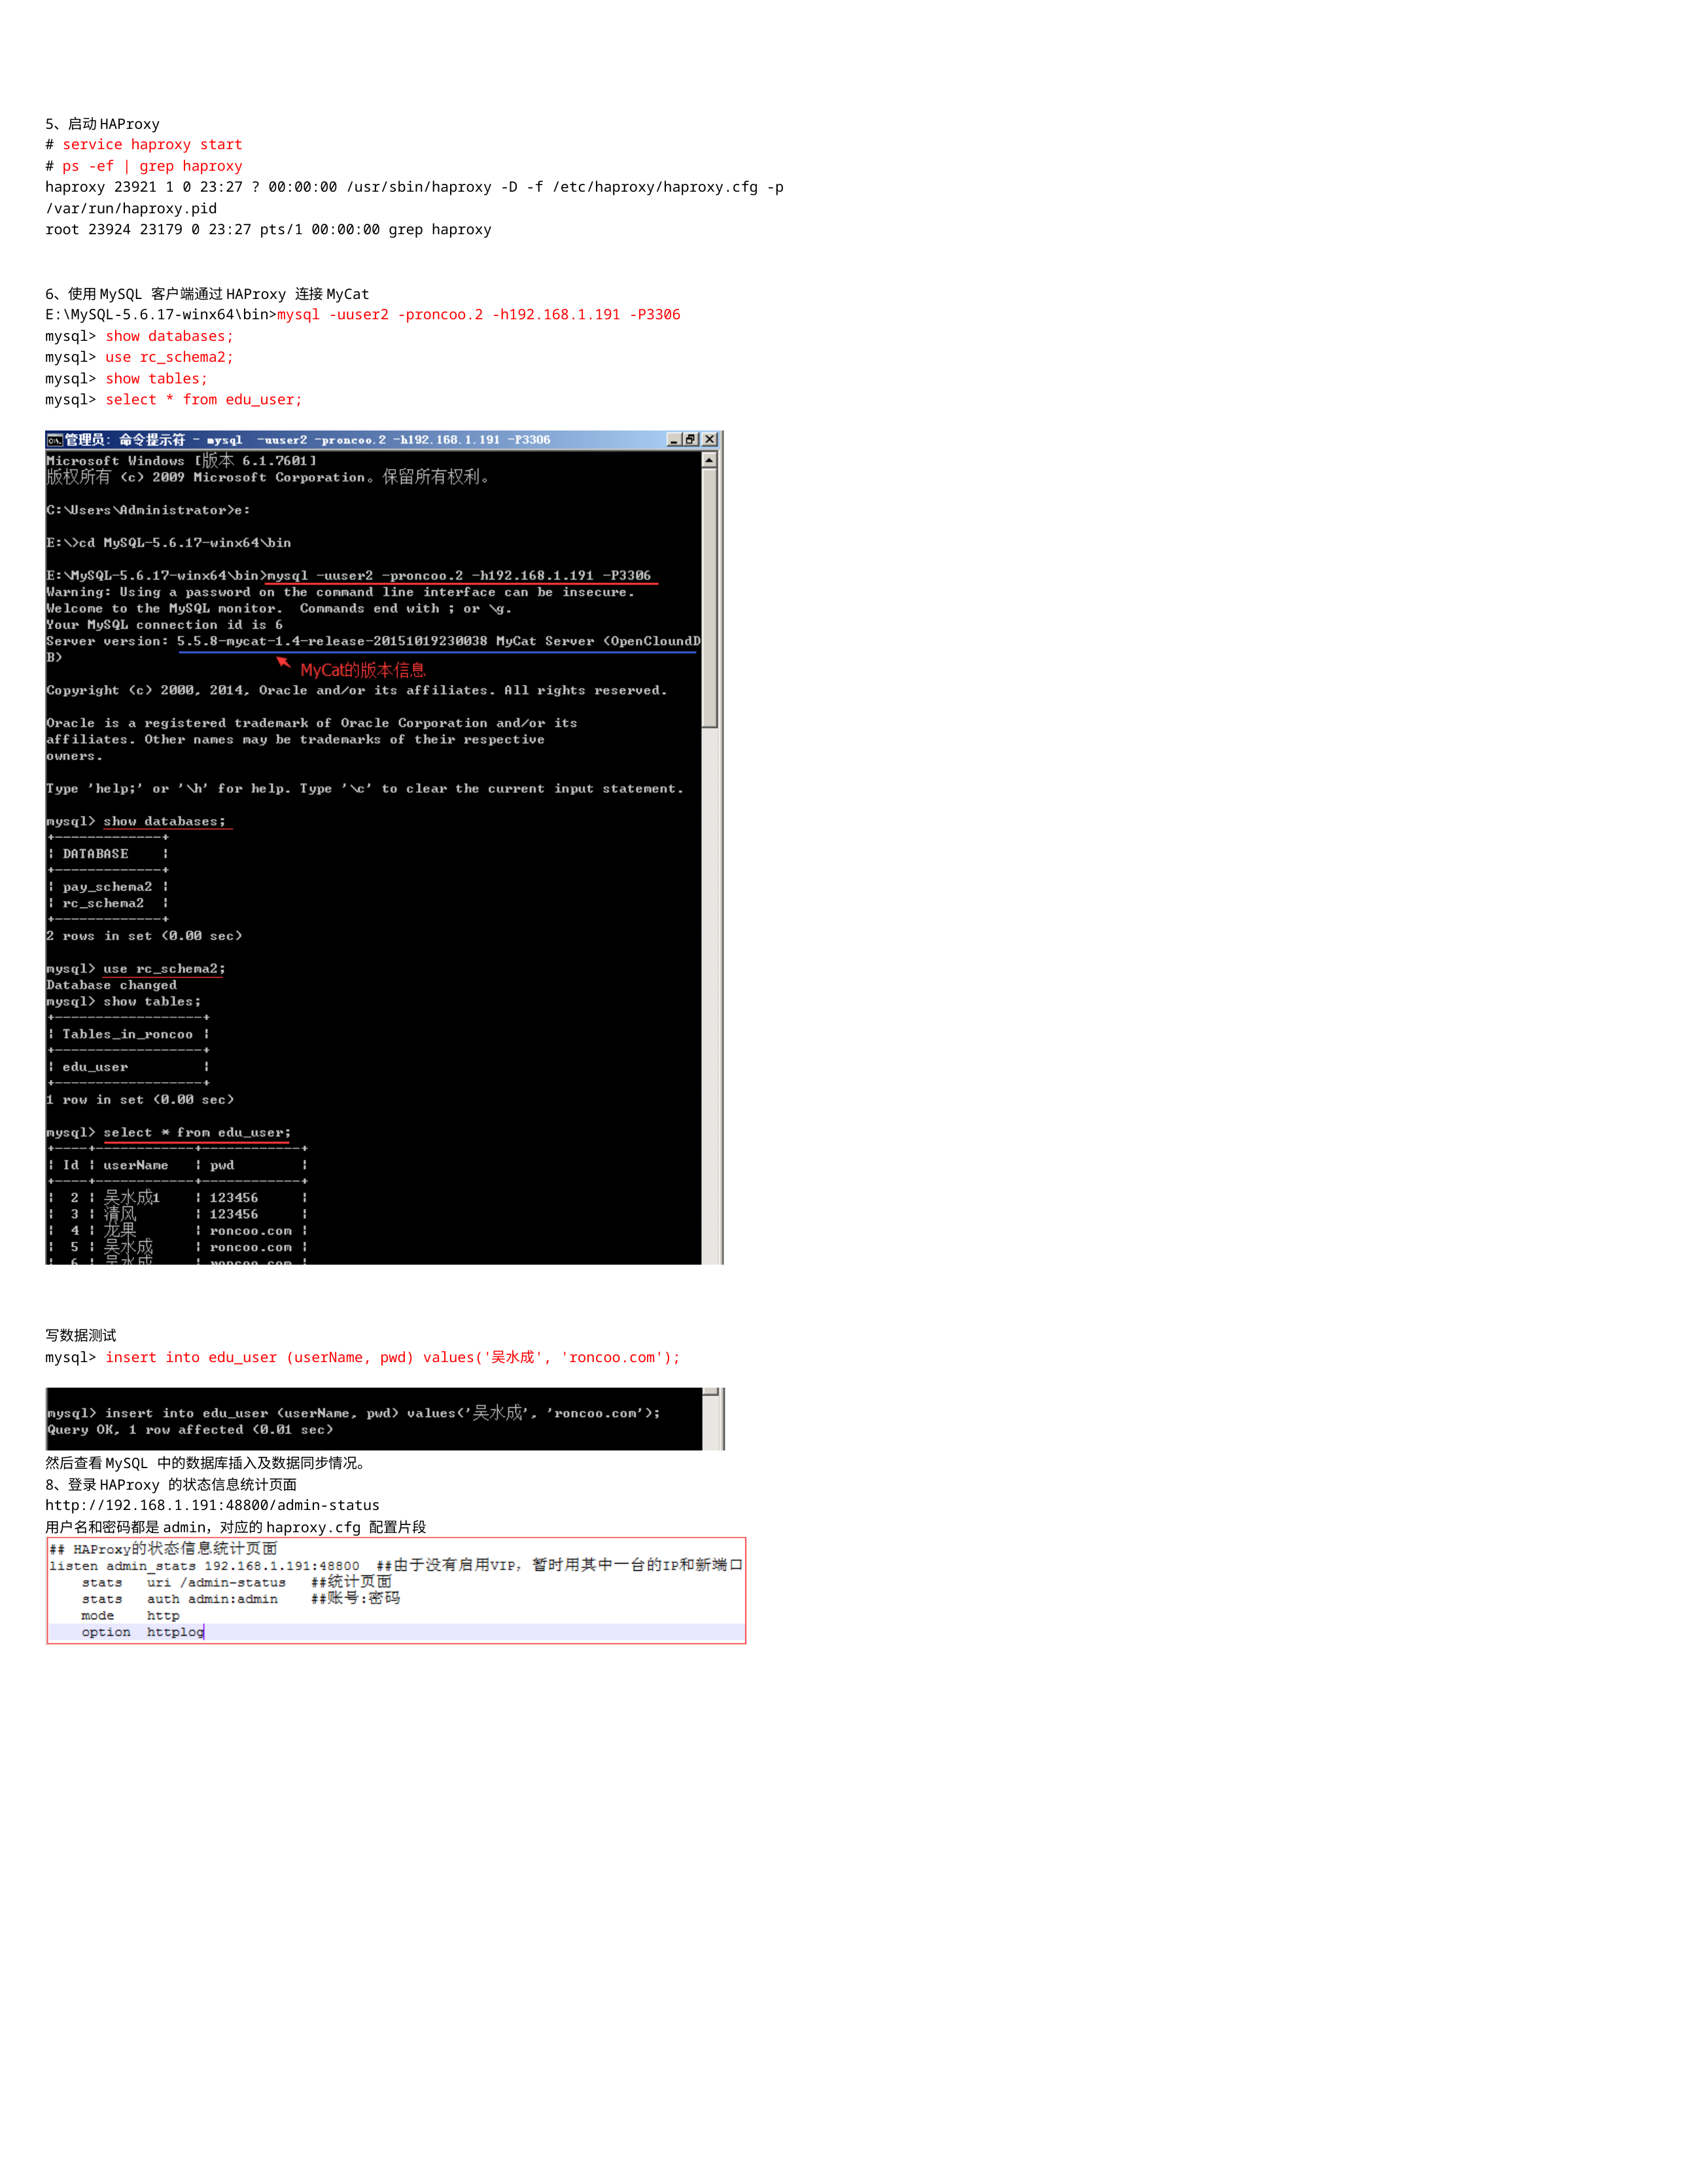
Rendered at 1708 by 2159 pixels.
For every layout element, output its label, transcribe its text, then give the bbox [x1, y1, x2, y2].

text 然后查看 MySQL 中的数据库插入及数据同步情况。 [45, 1452, 1662, 1473]
picture [45, 1536, 746, 1645]
text mysql> select * from edu_user; [45, 389, 1662, 410]
text 用户名和密码都是 admin，对应的 haproxy.cfg 配置片段 [45, 1515, 1662, 1537]
text root 23924 23179 0 23:27 pts/1 00:00:00 grep haproxy [45, 219, 1662, 239]
text # ps -ef | grep haproxy [45, 154, 1662, 176]
text # service haproxy start [45, 133, 1662, 154]
picture [45, 430, 724, 1265]
text /var/run/haproxy.pid [45, 197, 1662, 219]
text 5、启动 HAProxy [45, 112, 1662, 133]
text mysql> show databases; [45, 325, 1662, 346]
picture [45, 1388, 726, 1450]
text 6、使用 MySQL 客户端通过 HAProxy 连接 MyCat [45, 282, 1662, 304]
text mysql> use rc_schema2; [45, 346, 1662, 367]
text E:\MySQL-5.6.17-winx64\bin>mysql -uuser2 -proncoo.2 -h192.168.1.191 -P3306 [45, 304, 1662, 325]
text mysql> insert into edu_user (userName, pwd) values('吴水成', 'roncoo.com'); [45, 1345, 1662, 1367]
text haproxy 23921 1 0 23:27 ? 00:00:00 /usr/sbin/haproxy -D -f /etc/haproxy/haproxy.cfg -p [45, 176, 1662, 197]
text mysql> show tables; [45, 367, 1662, 389]
text 8、登录 HAProxy 的状态信息统计页面 [45, 1473, 1662, 1494]
text http://192.168.1.191:48800/admin-status [45, 1494, 1662, 1515]
text 写数据测试 [45, 1324, 1662, 1345]
